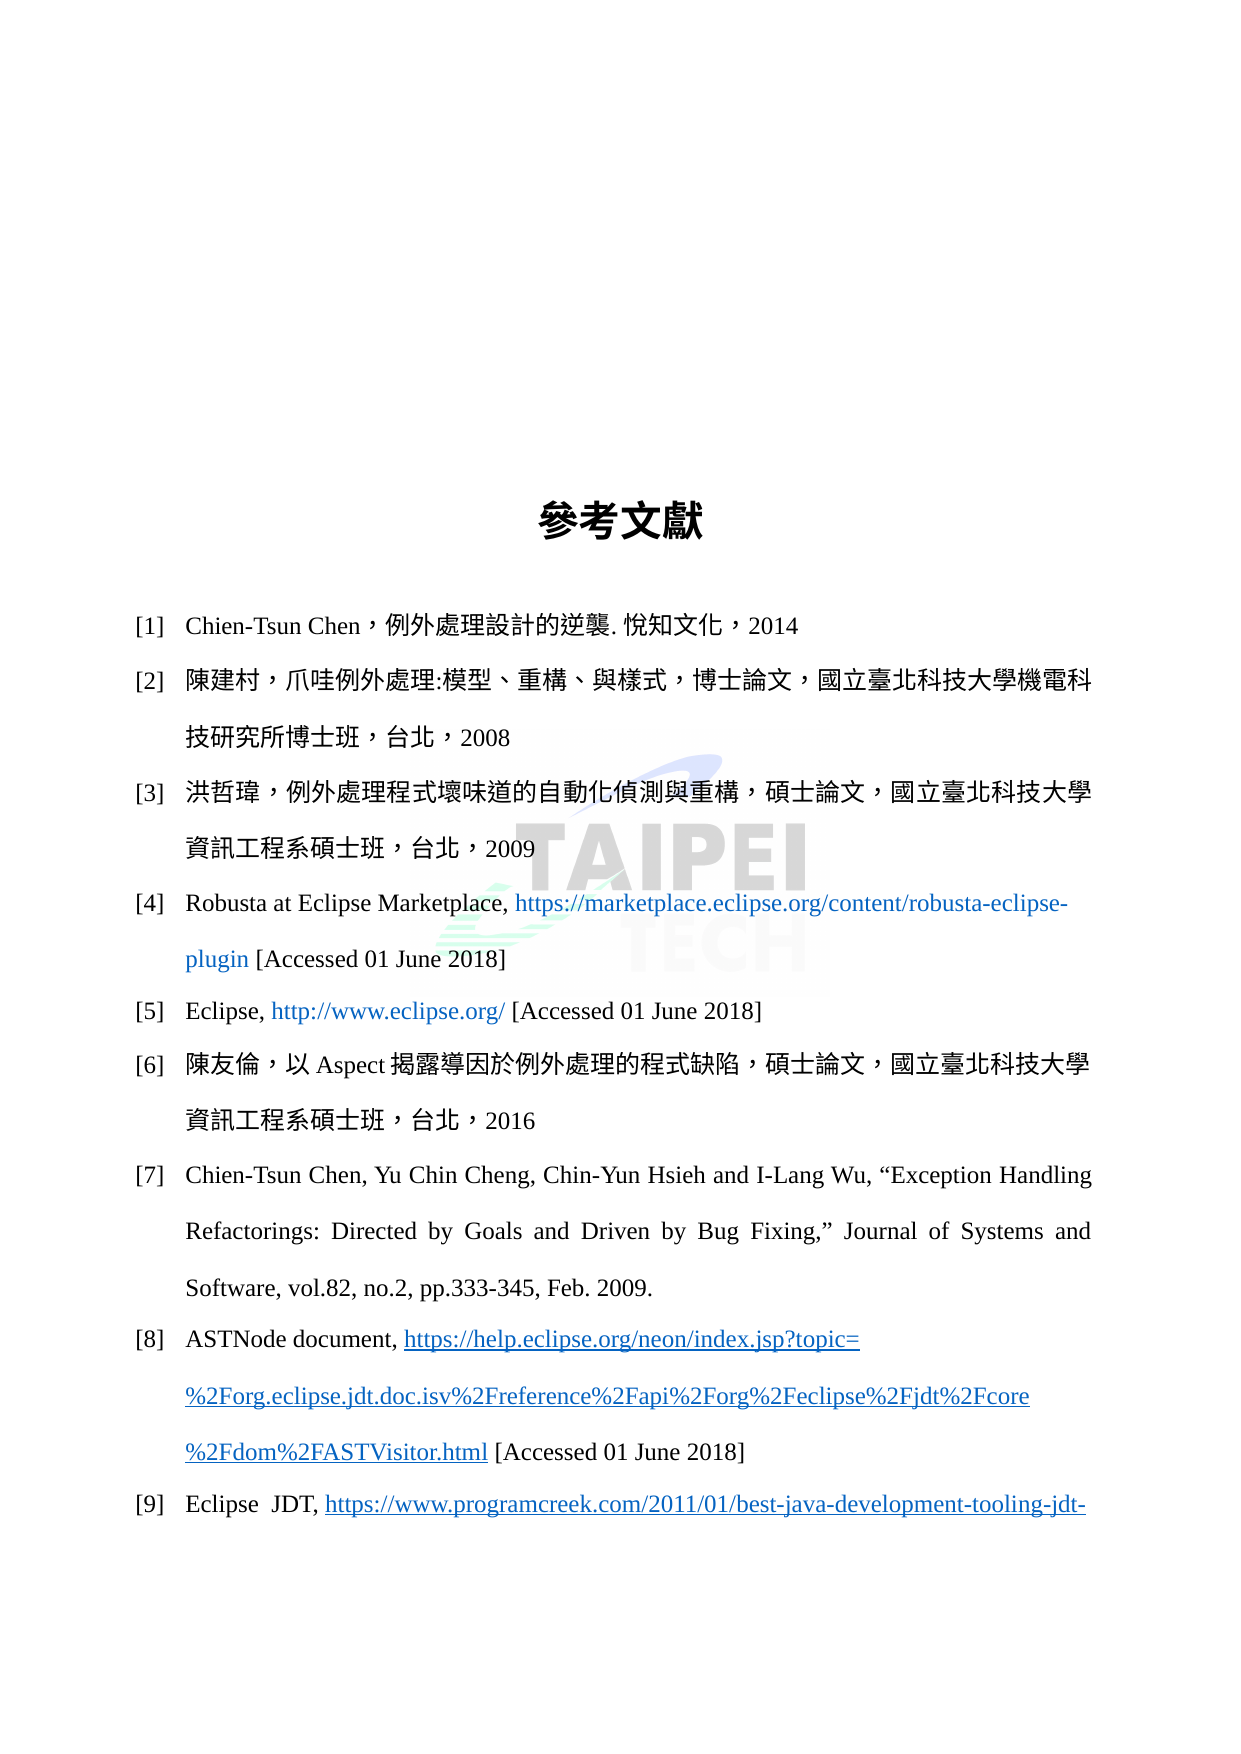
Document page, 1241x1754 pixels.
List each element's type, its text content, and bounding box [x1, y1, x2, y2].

list 洪哲瑋，例外處理程式壞味道的自動化偵測與重構，碩士論文，國立臺北科技大學資訊工程系碩士班，台北，2009 [135, 772, 1092, 866]
list Eclipse, http://www.eclipse.org/ [Accessed 01 June 2018] [135, 992, 1092, 1029]
list 陳友倫，以Aspect揭露導因於例外處理的程式缺陷，碩士論文，國立臺北科技大學資訊工程系碩士班，台北，2016 [135, 1044, 1092, 1138]
list ASTNode document, https://help.eclipse.org/neon/index.jsp?topic=%2Forg.eclipse.jdt.doc.isv%2Freference%2Fapi%2Forg%2Feclipse%2Fjdt%2Fcore%2Fdom%2FASTVisitor.html [Accessed 01 June 2018] [135, 1320, 1092, 1470]
subtitle 參考文獻 [148, 481, 1092, 556]
list Robusta at Eclipse Marketplace, https://marketplace.eclipse.org/content/robusta-eclipse-plugin [Accessed 01 June 2018] [135, 884, 1092, 978]
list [135, 1484, 1092, 1522]
list Chien-Tsun Chen，例外處理設計的逆襲. 悅知文化，2014 [135, 604, 1092, 642]
list 陳建村，爪哇例外處理:模型、重構、與樣式，博士論文，國立臺北科技大學機電科技研究所博士班，台北，2008 [135, 660, 1092, 754]
list Chien-Tsun Chen, Yu Chin Cheng, Chin-Yun Hsieh and I-Lang Wu, “Exception Handling Refactorings: Directed by Goals and Driven by Bug Fixing,” Journal of Systems and Software, vol.82, no.2, pp.333-345, Feb. 2009. [135, 1156, 1092, 1306]
